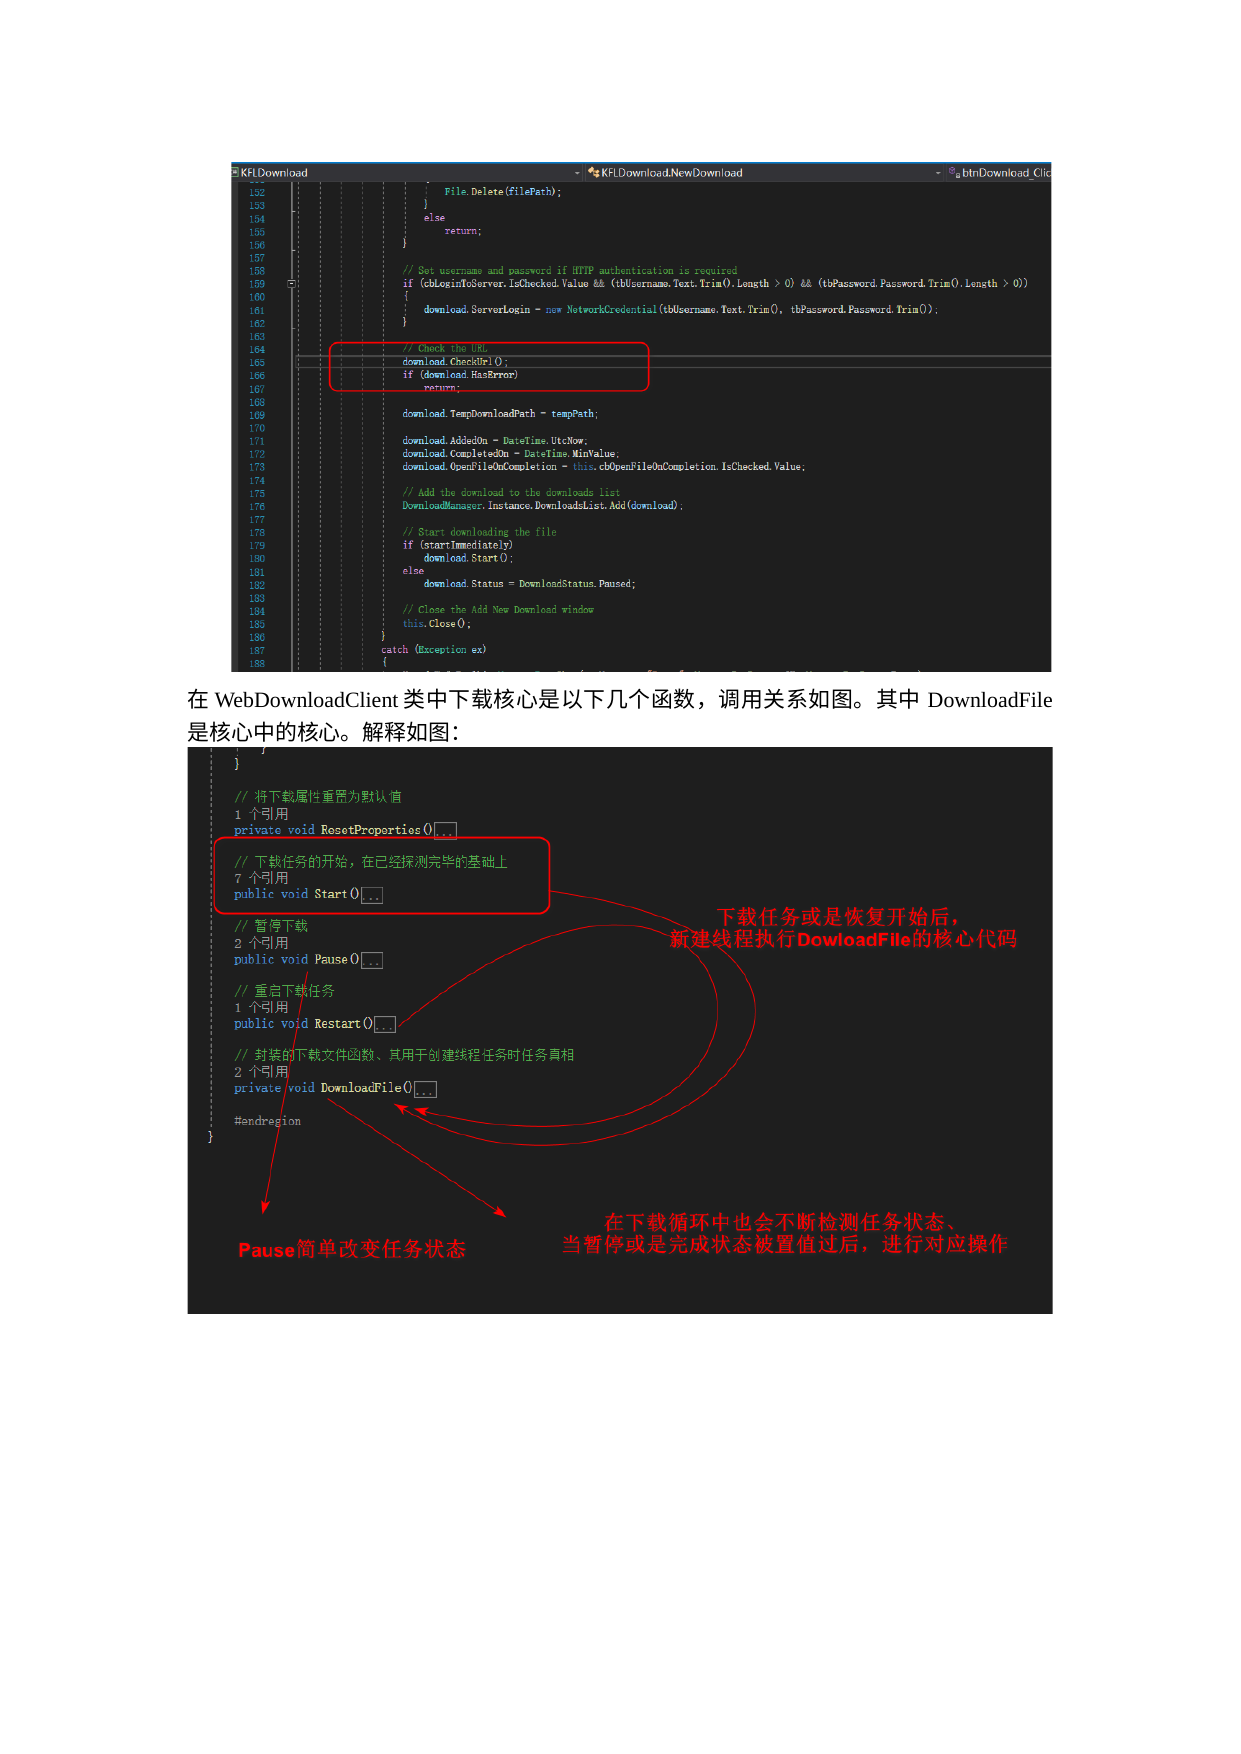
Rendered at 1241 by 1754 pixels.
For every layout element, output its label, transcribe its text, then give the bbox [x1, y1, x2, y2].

text 在WebDownloadClient类中下载核心是以下几个函数，调用关系如图。其中DownloadFile是核心中的核心。解释如图： [187, 682, 1053, 747]
picture [231, 162, 1052, 672]
picture [187, 747, 1053, 1314]
